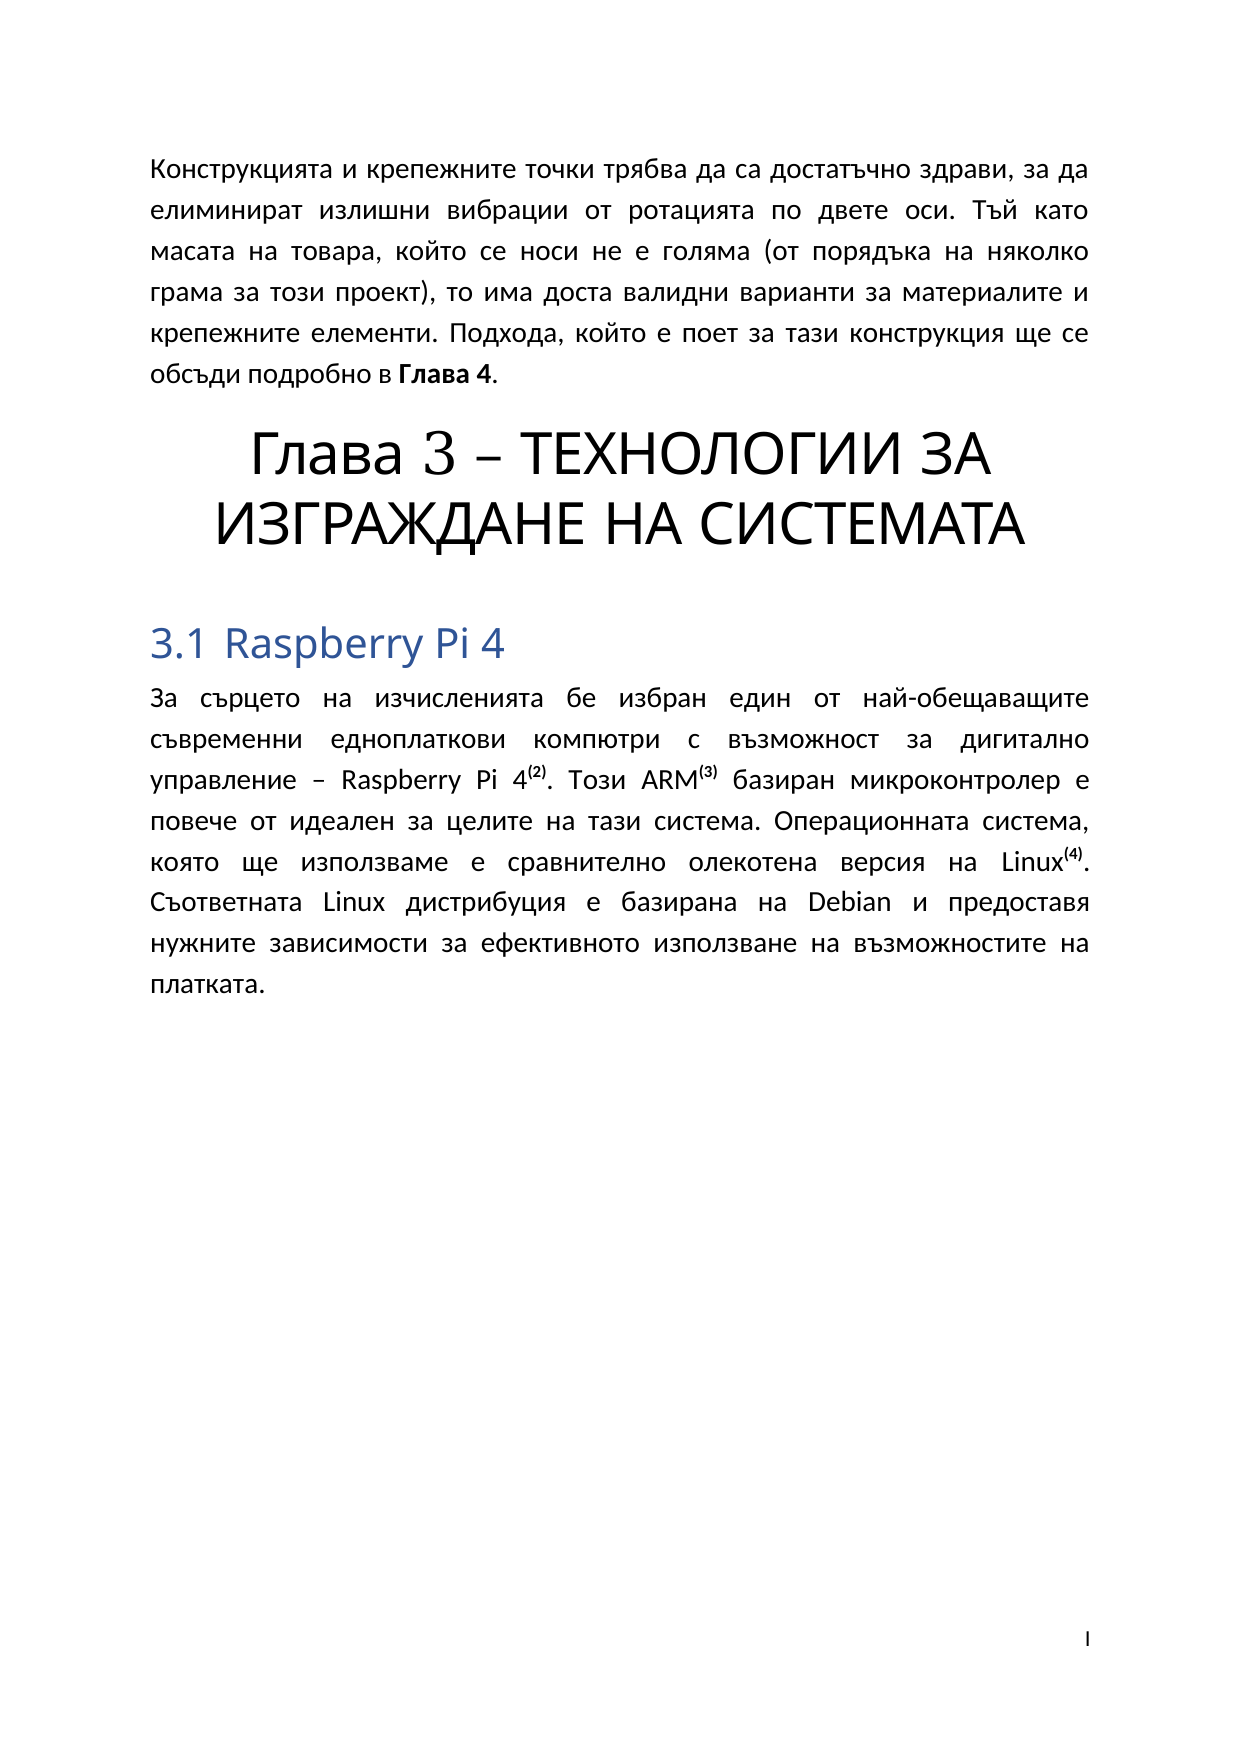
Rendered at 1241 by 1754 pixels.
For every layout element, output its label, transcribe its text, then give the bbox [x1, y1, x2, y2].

subtitle Raspberry Pi 4 [150, 614, 1090, 670]
text Конструкцията и крепежните точки трябва да са достатъчно здрави, за да елиминират излишни вибрации от ротацията по двете оси. Тъй като масата на товара, който се носи не е голяма (от порядъка на няколко грама за този проект), то има доста валидни варианти за материалите и крепежните елементи. Подхода, който е поет за тази конструкция ще се обсъди подробно в Глава 4. [150, 150, 1090, 390]
title Глава 3 – ТЕХНОЛОГИИ ЗА ИЗГРАЖДАНЕ НА СИСТЕМАТА [150, 416, 1090, 556]
text За сърцето на изчисленията бе избран един от най-обещаващите съвременни едноплаткови компютри с възможност за дигитално управление – Raspberry Pi 4(2). Този ARM(3) базиран микроконтролер е повече от идеален за целите на тази система. Операционната система, която ще използваме е сравнително олекотена версия на Linux(4). Съответната Linux дистрибуция е базирана на Debian и предоставя нужните зависимости за ефективното използване на възможностите на платката. [150, 679, 1090, 1001]
